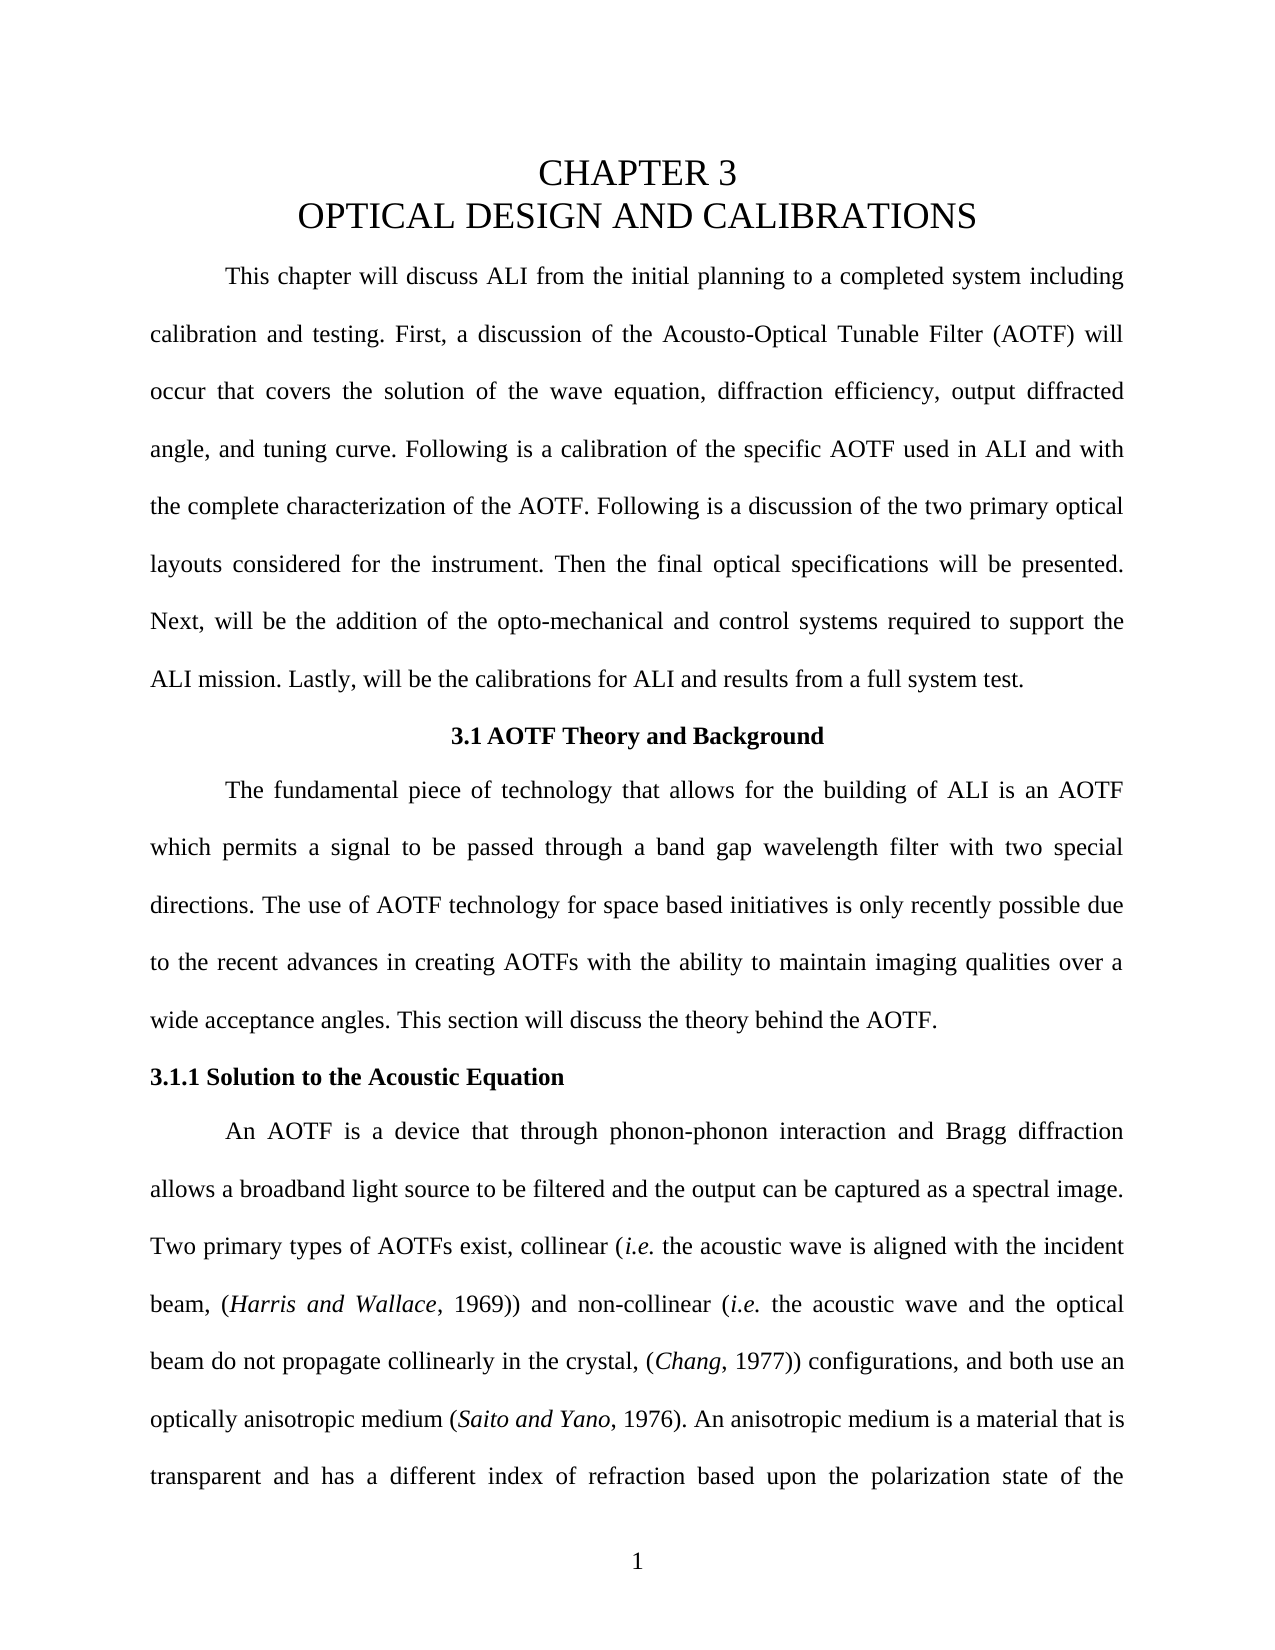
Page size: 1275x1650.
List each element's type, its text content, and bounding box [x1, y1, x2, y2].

subtitle 3.1 AOTF Theory and Background [150, 721, 1125, 750]
subtitle 3.1.1 Solution to the Acoustic Equation [150, 1062, 1125, 1091]
text The fundamental piece of technology that allows for the building of ALI is an AOTF which permits a signal to be passed through a band gap wavelength filter with two special directions. The use of AOTF technology for space based initiatives is only recently possible due to the recent advances in creating AOTFs with the ability to maintain imaging qualities over a wide acceptance angles. This section will discuss the theory behind the AOTF. [150, 775, 1125, 1034]
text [150, 1116, 1125, 1490]
text This chapter will discuss ALI from the initial planning to a completed system including calibration and testing. First, a discussion of the Acousto-Optical Tunable Filter (AOTF) will occur that covers the solution of the wave equation, diffraction efficiency, output diffracted angle, and tuning curve. Following is a calibration of the specific AOTF used in ALI and with the complete characterization of the AOTF. Following is a discussion of the two primary optical layouts considered for the instrument. Then the final optical specifications will be presented. Next, will be the addition of the opto-mechanical and control systems required to support the ALI mission. Lastly, will be the calibrations for ALI and results from a full system test. [150, 261, 1125, 692]
title OPTICAL DESIGN AND CALIBRATIONS [150, 193, 1125, 236]
text CHAPTER 3 [150, 150, 1125, 193]
